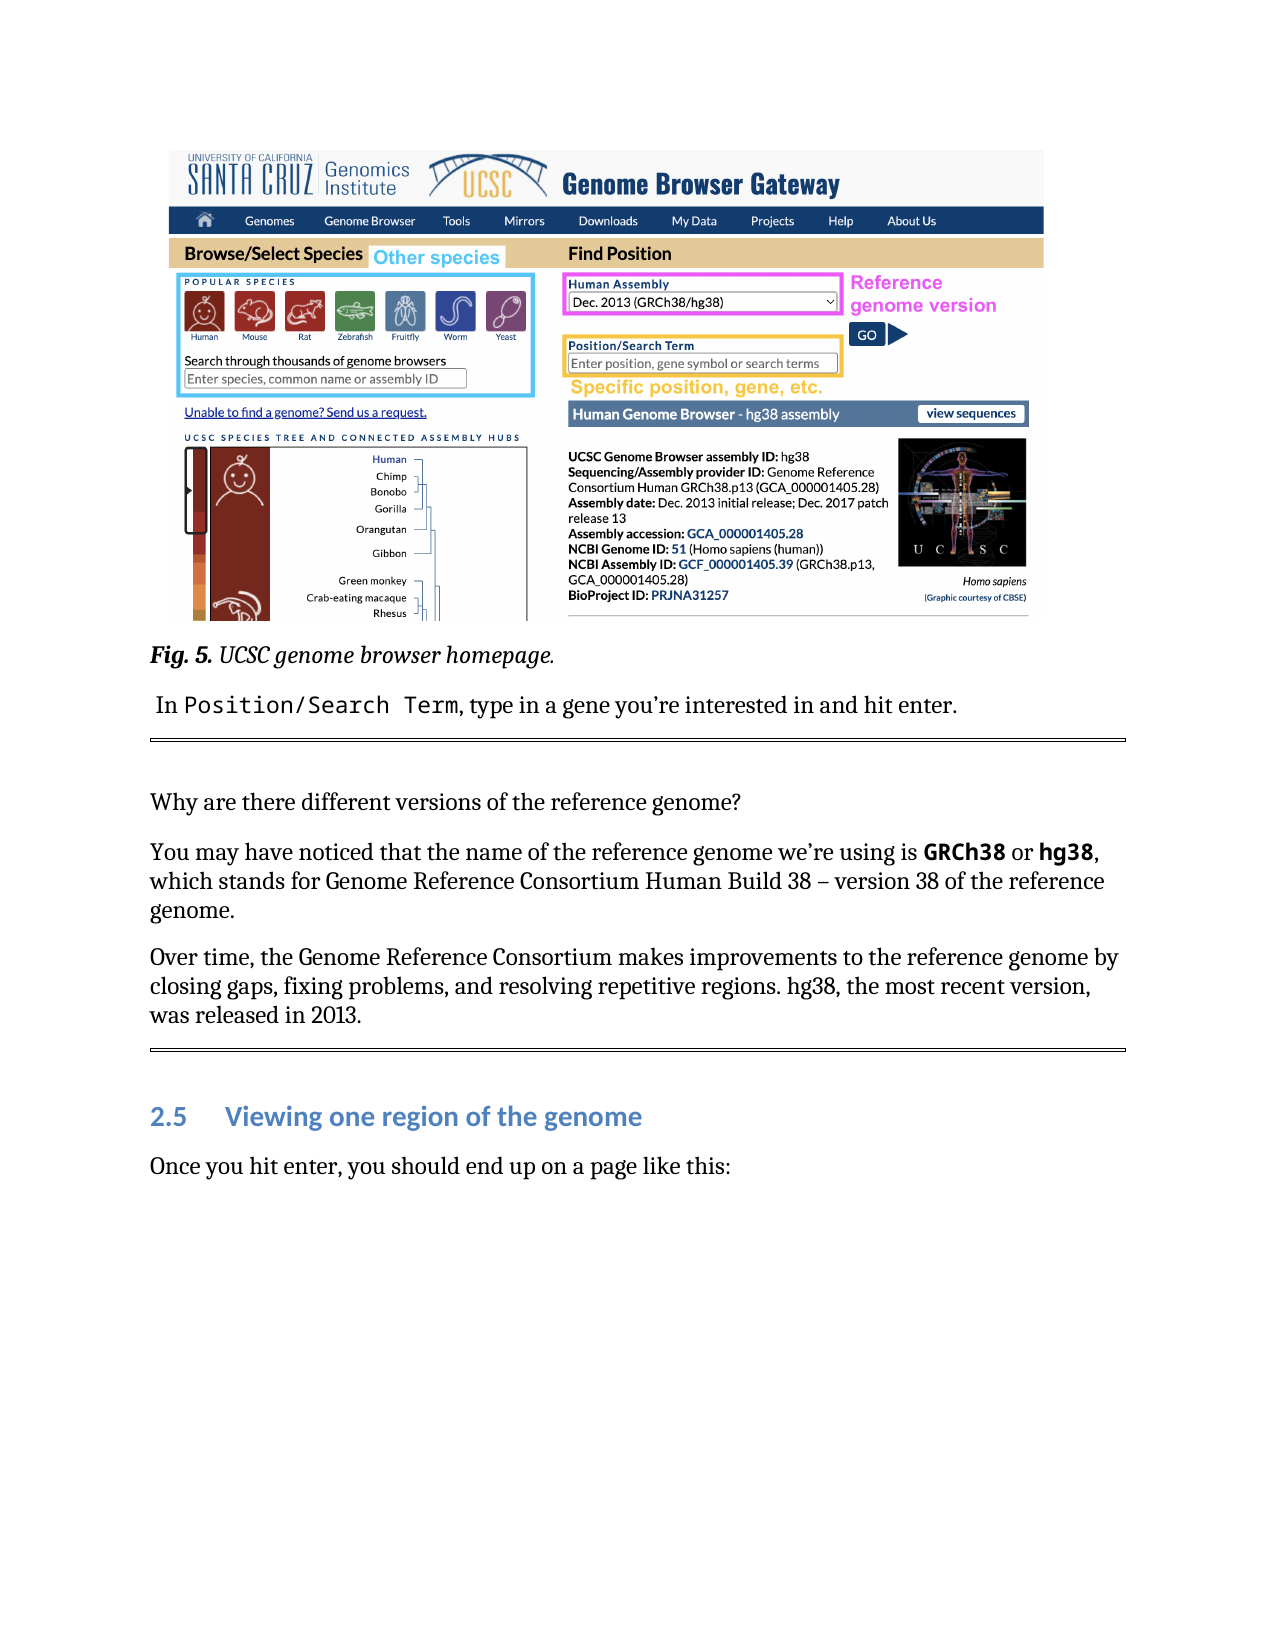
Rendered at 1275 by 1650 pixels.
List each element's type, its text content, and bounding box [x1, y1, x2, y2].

text Why are there different versions of the reference genome? [150, 788, 1125, 817]
text You may have noticed that the name of the reference genome we’re using is GRCh38 or hg38, which stands for Genome Reference Consortium Human Build 38 – version 38 of the reference genome. [150, 836, 1125, 924]
text In Position/Search Term, type in a gene you’re interested in and hit enter. [150, 689, 1125, 720]
subtitle 2.5 Viewing one region of the genome [150, 1098, 1125, 1133]
text Fig. 5. UCSC genome browser homepage. [150, 641, 1125, 670]
text Over time, the Genome Reference Consortium makes improvements to the reference genome by closing gaps, fixing problems, and resolving repetitive regions. hg38, the most recent version, was released in 2013. [150, 943, 1125, 1029]
picture [168, 150, 1044, 621]
text Once you hit enter, you should end up on a page like this: [150, 1152, 1125, 1181]
